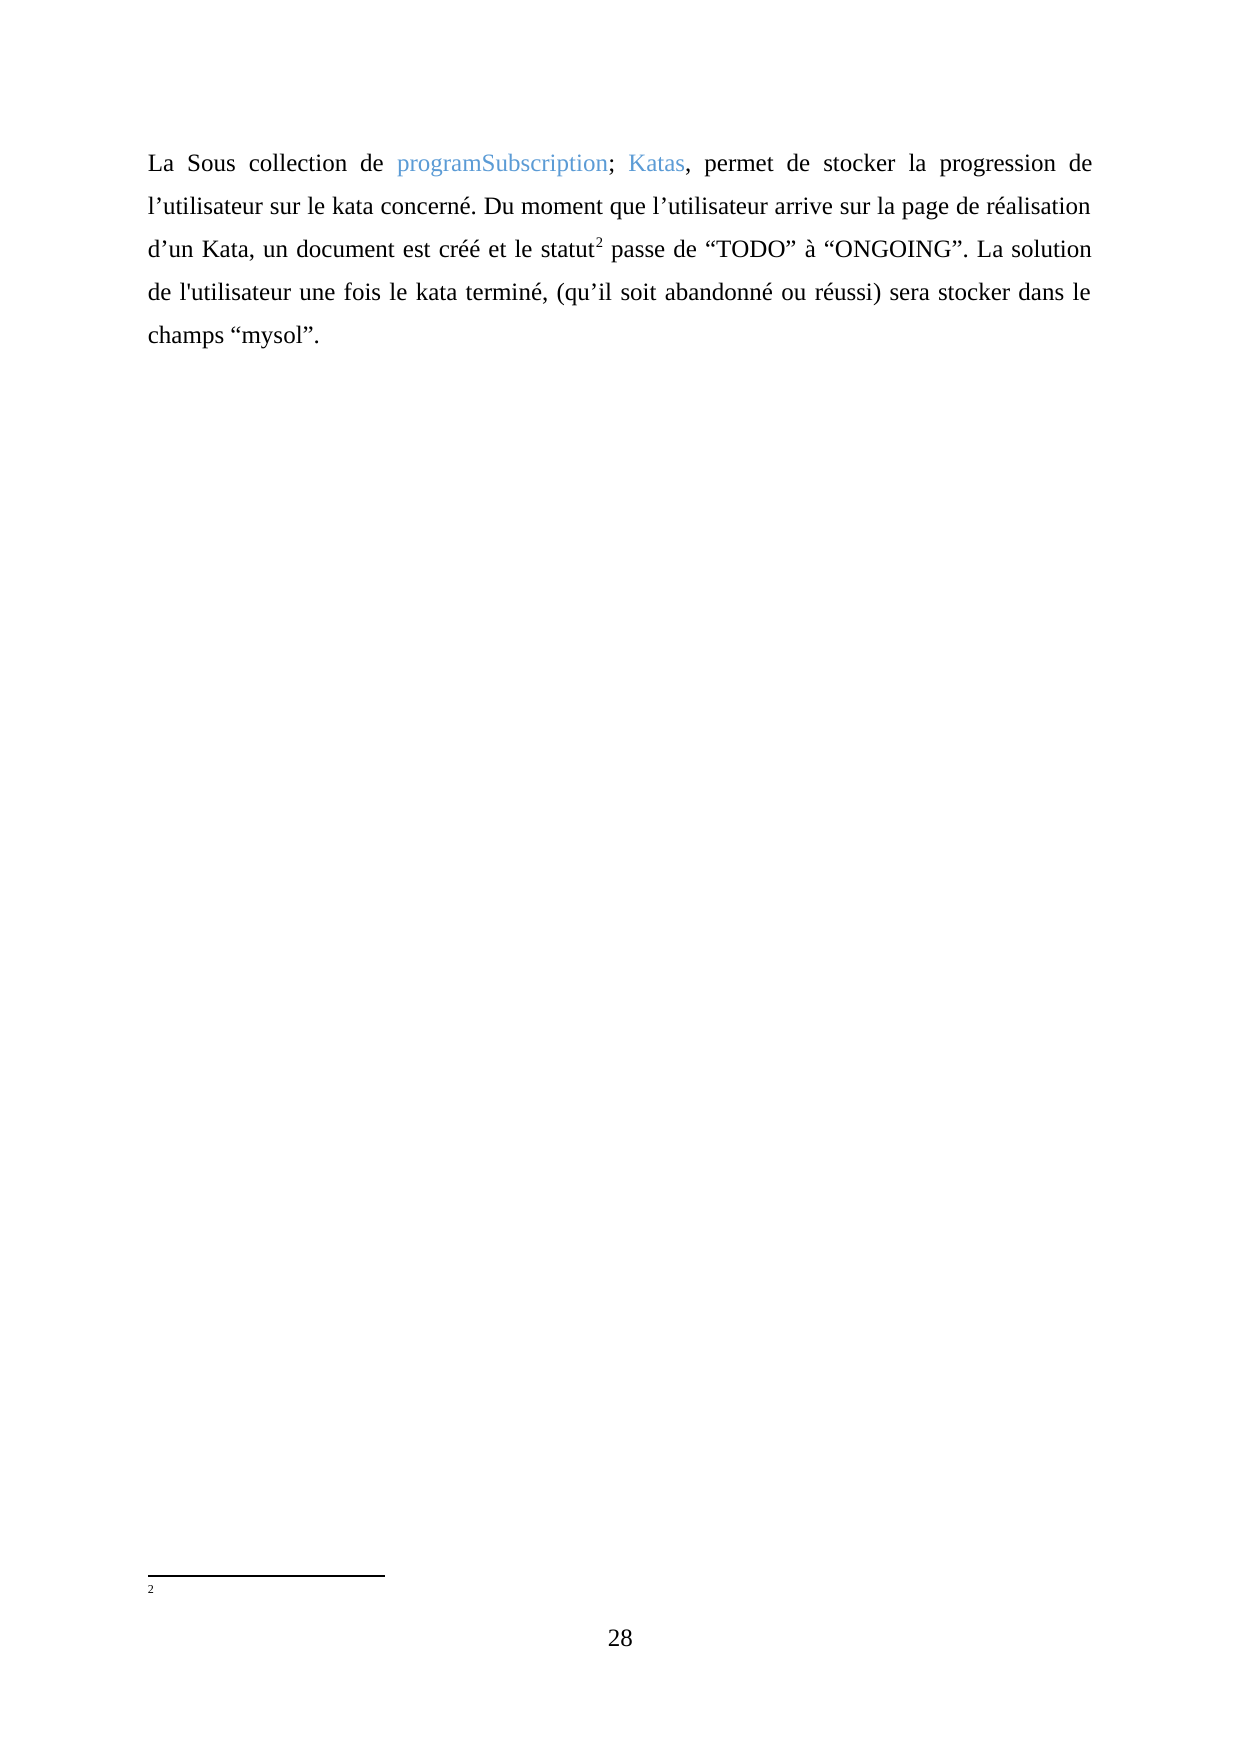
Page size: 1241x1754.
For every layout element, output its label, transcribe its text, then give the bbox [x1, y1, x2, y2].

text La Sous collection de programSubscription; Katas, permet de stocker la progression de l’utilisateur sur le kata concerné. Du moment que l’utilisateur arrive sur la page de réalisation d’un Kata, un document est créé et le statut passe de “TODO” à “ONGOING”. La solution de l'utilisateur une fois le kata terminé, (qu’il soit abandonné ou réussi) sera stocker dans le champs “mysol”. [148, 148, 1093, 349]
